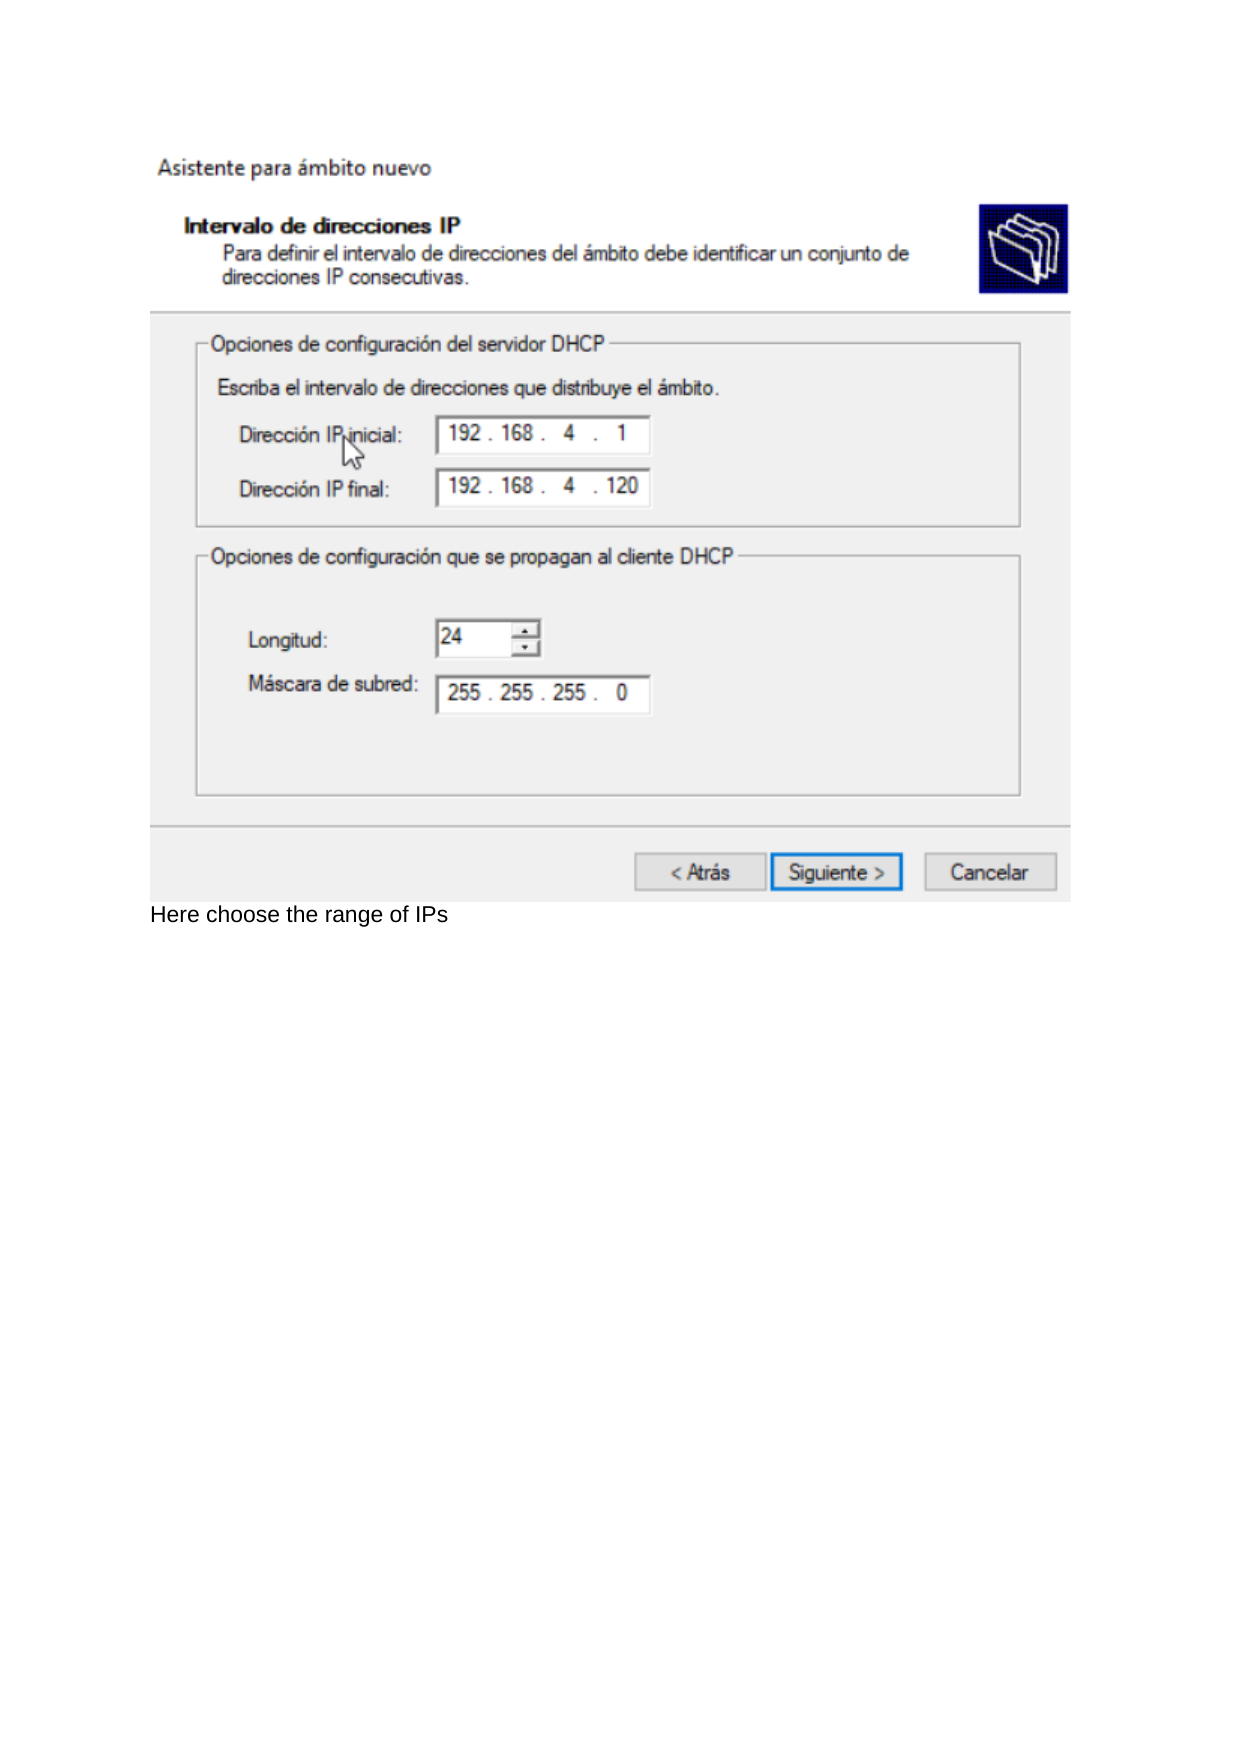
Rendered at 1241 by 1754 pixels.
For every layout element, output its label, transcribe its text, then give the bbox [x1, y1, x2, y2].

picture [150, 150, 1071, 902]
